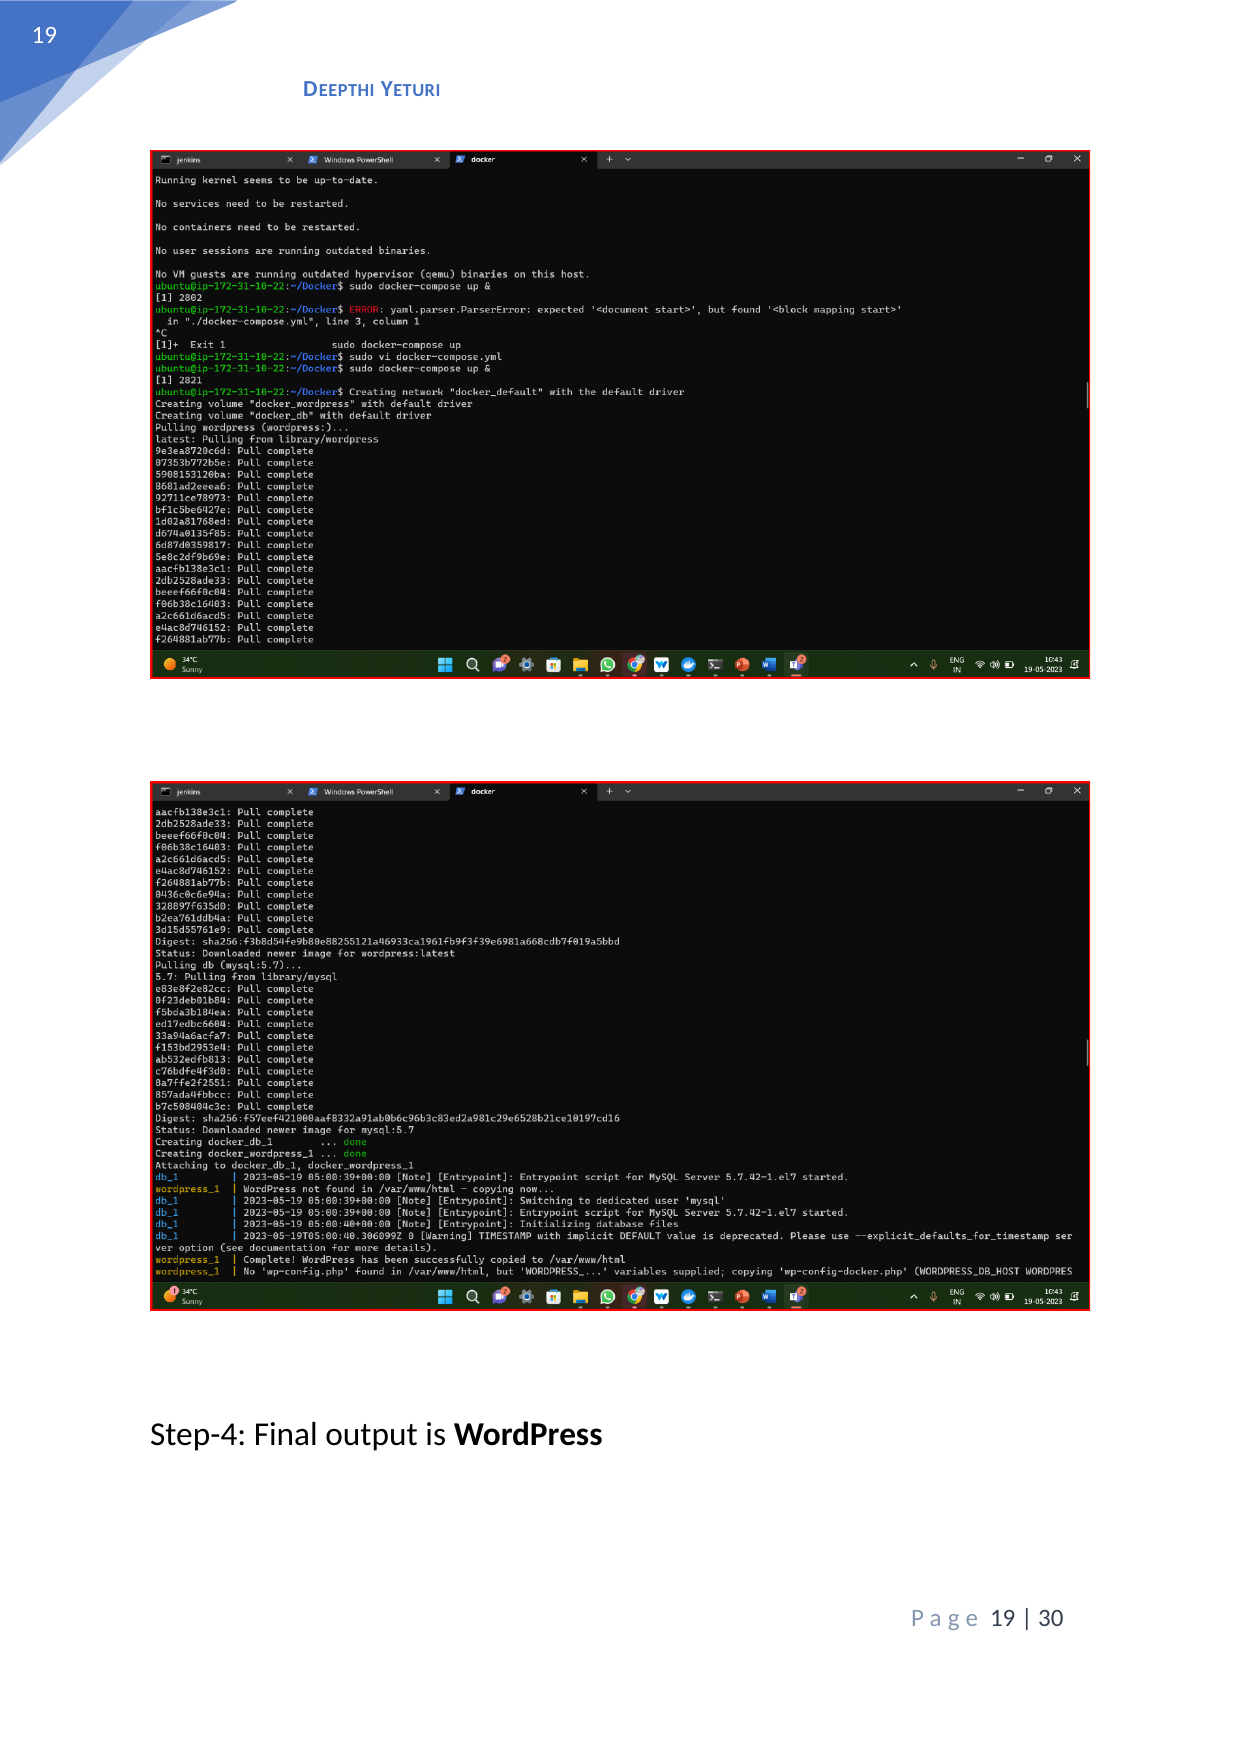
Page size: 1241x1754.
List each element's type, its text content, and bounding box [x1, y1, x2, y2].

picture [0, 0, 1091, 679]
picture [150, 781, 1091, 1311]
text Step-4: Final output is WordPress [150, 1413, 1090, 1454]
